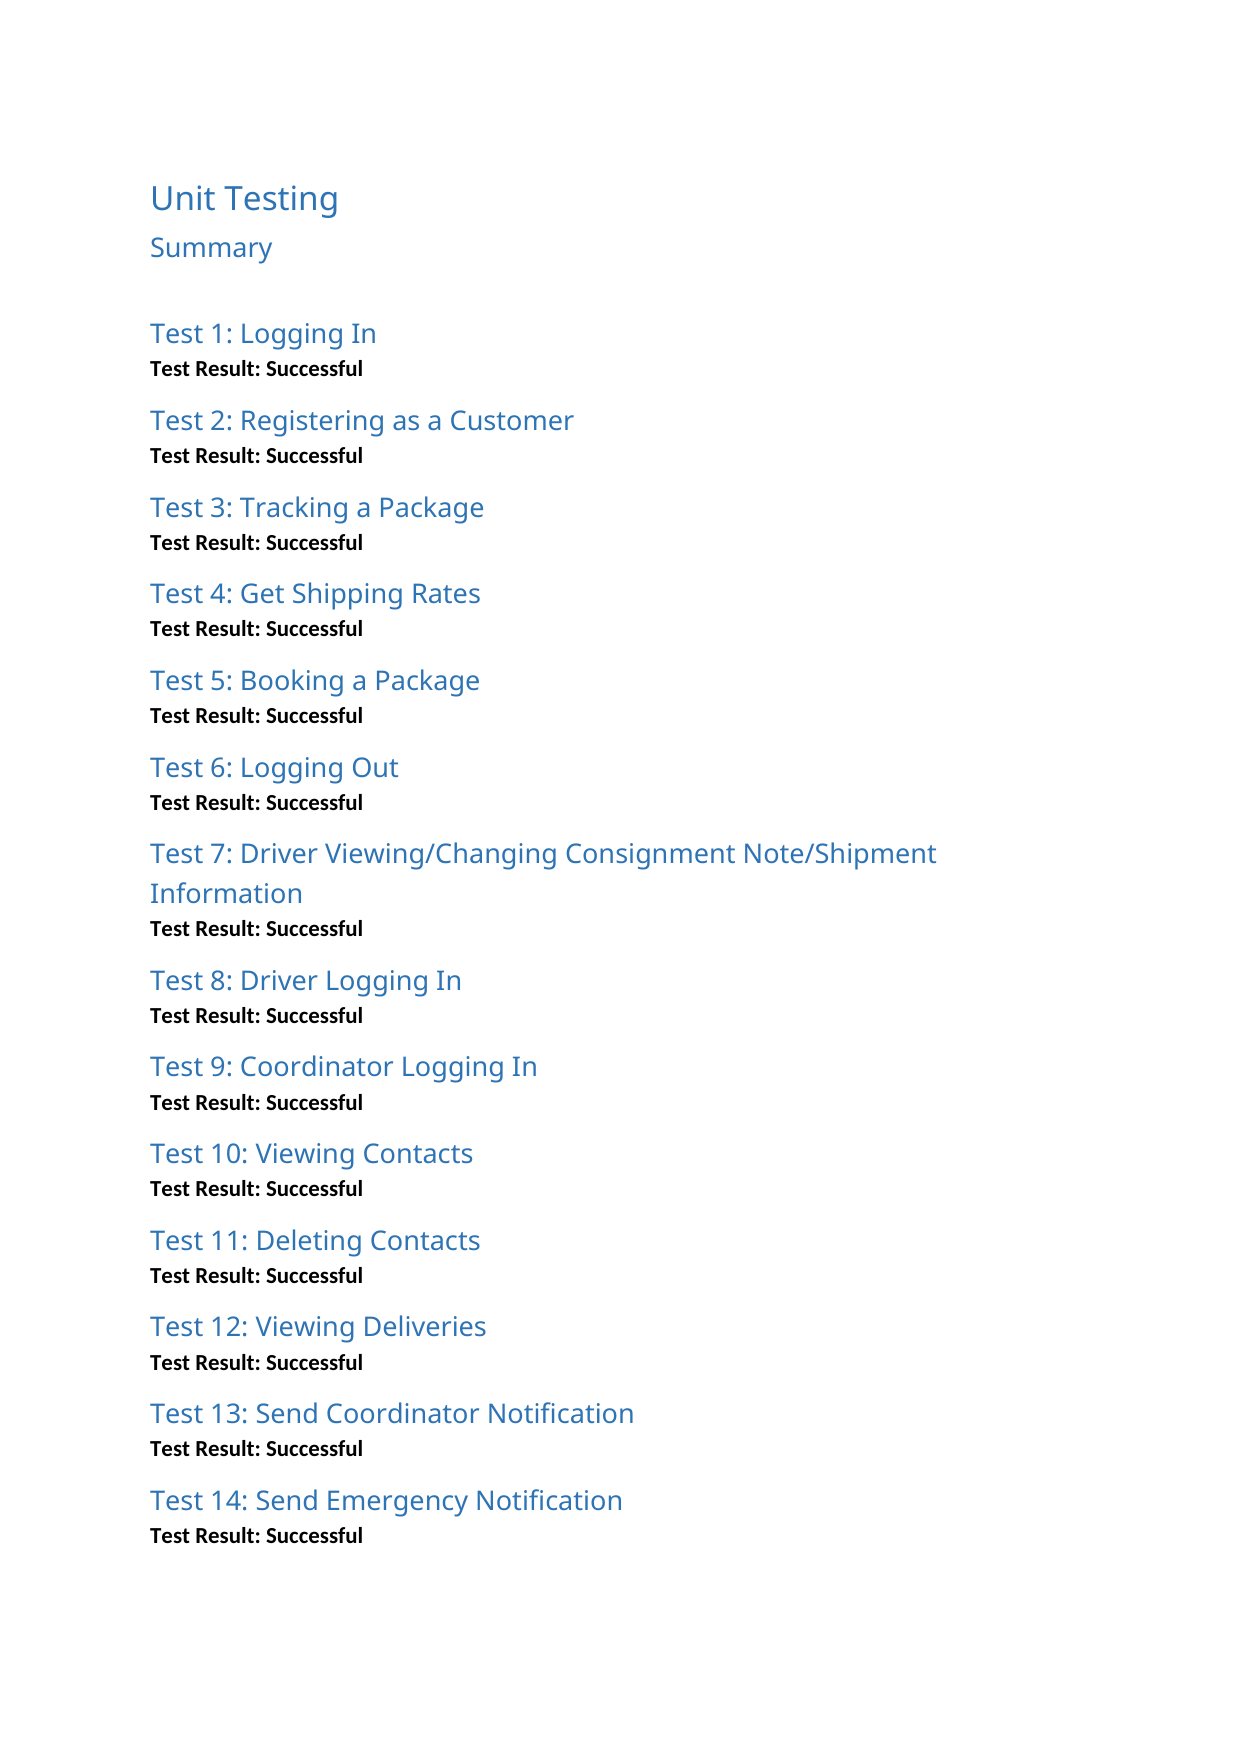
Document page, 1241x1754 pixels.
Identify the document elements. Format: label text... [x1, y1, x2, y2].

subtitle Test 1: Logging In [150, 315, 1090, 352]
subtitle Test 10: Viewing Contacts [150, 1134, 1090, 1171]
subtitle Test 11: Deleting Contacts [150, 1221, 1090, 1258]
text Test Result: Successful [150, 788, 1090, 816]
text Test Result: Successful [150, 1001, 1090, 1029]
subtitle Test 8: Driver Logging In [150, 961, 1090, 998]
text Test Result: Successful [150, 1174, 1090, 1202]
text Test Result: Successful [150, 354, 1090, 383]
text Test Result: Successful [150, 1434, 1090, 1462]
text Test Result: Successful [150, 528, 1090, 556]
subtitle Test 13: Send Coordinator Notification [150, 1394, 1090, 1431]
subtitle Test 6: Logging Out [150, 748, 1090, 785]
text Test Result: Successful [150, 701, 1090, 729]
text Test Result: Successful [150, 1088, 1090, 1116]
subtitle Test 3: Tracking a Package [150, 488, 1090, 525]
text Test Result: Successful [150, 441, 1090, 469]
text Test Result: Successful [150, 1521, 1090, 1549]
subtitle Test 2: Registering as a Customer [150, 401, 1090, 438]
subtitle Test 12: Viewing Deliveries [150, 1308, 1090, 1345]
text Test Result: Successful [150, 1348, 1090, 1376]
text Test Result: Successful [150, 1261, 1090, 1289]
subtitle Test 14: Send Emergency Notification [150, 1481, 1090, 1518]
subtitle Test 5: Booking a Package [150, 661, 1090, 698]
subtitle Test 9: Coordinator Logging In [150, 1048, 1090, 1085]
subtitle Test 4: Get Shipping Rates [150, 575, 1090, 612]
text Test Result: Successful [150, 914, 1090, 942]
subtitle Summary [150, 228, 1090, 265]
subtitle Test 7: Driver Viewing/Changing Consignment Note/Shipment Information [150, 835, 1090, 911]
subtitle Unit Testing [150, 175, 1090, 220]
text Test Result: Successful [150, 614, 1090, 643]
